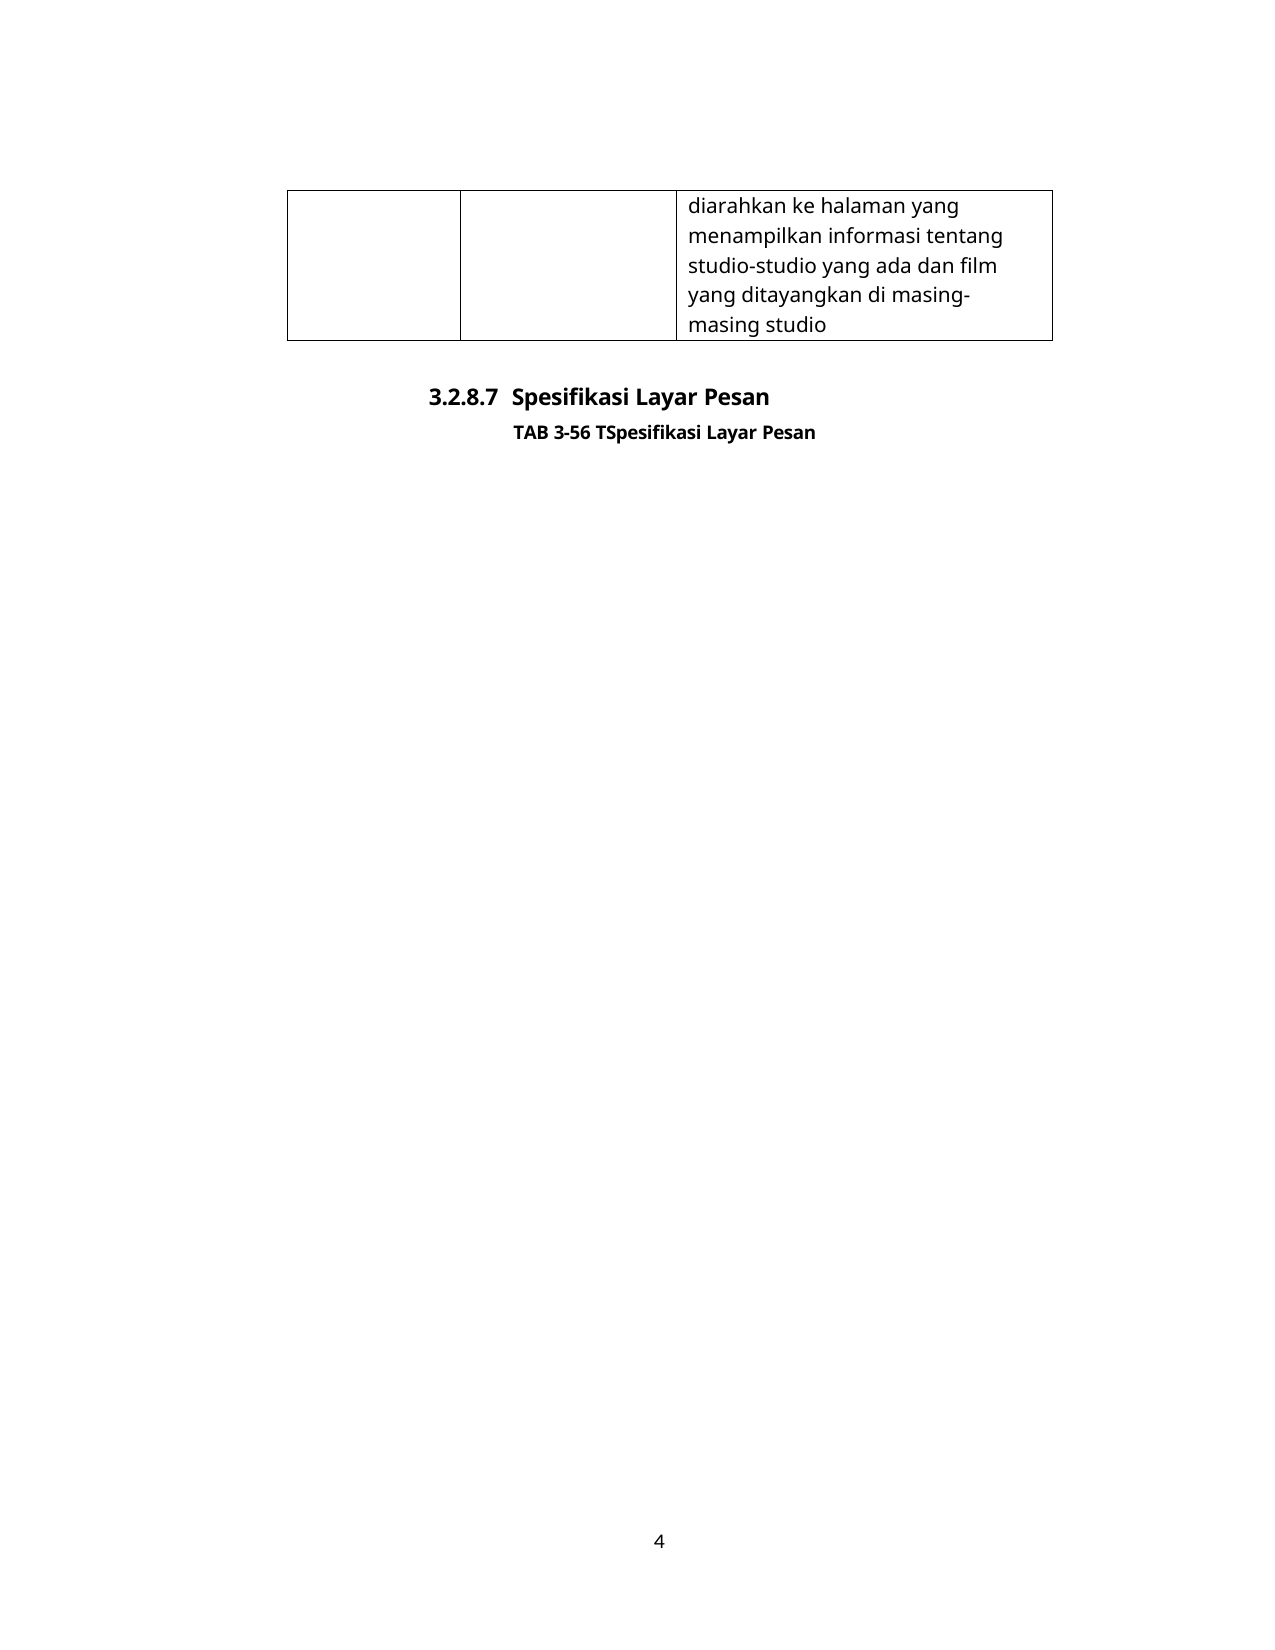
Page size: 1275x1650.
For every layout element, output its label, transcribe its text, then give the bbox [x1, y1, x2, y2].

subtitle Spesifikasi Layar Pesan [429, 381, 1167, 412]
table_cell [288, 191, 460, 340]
text TAB 3-56 TSpesifikasi Layar Pesan [180, 420, 1149, 445]
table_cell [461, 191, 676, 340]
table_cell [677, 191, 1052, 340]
